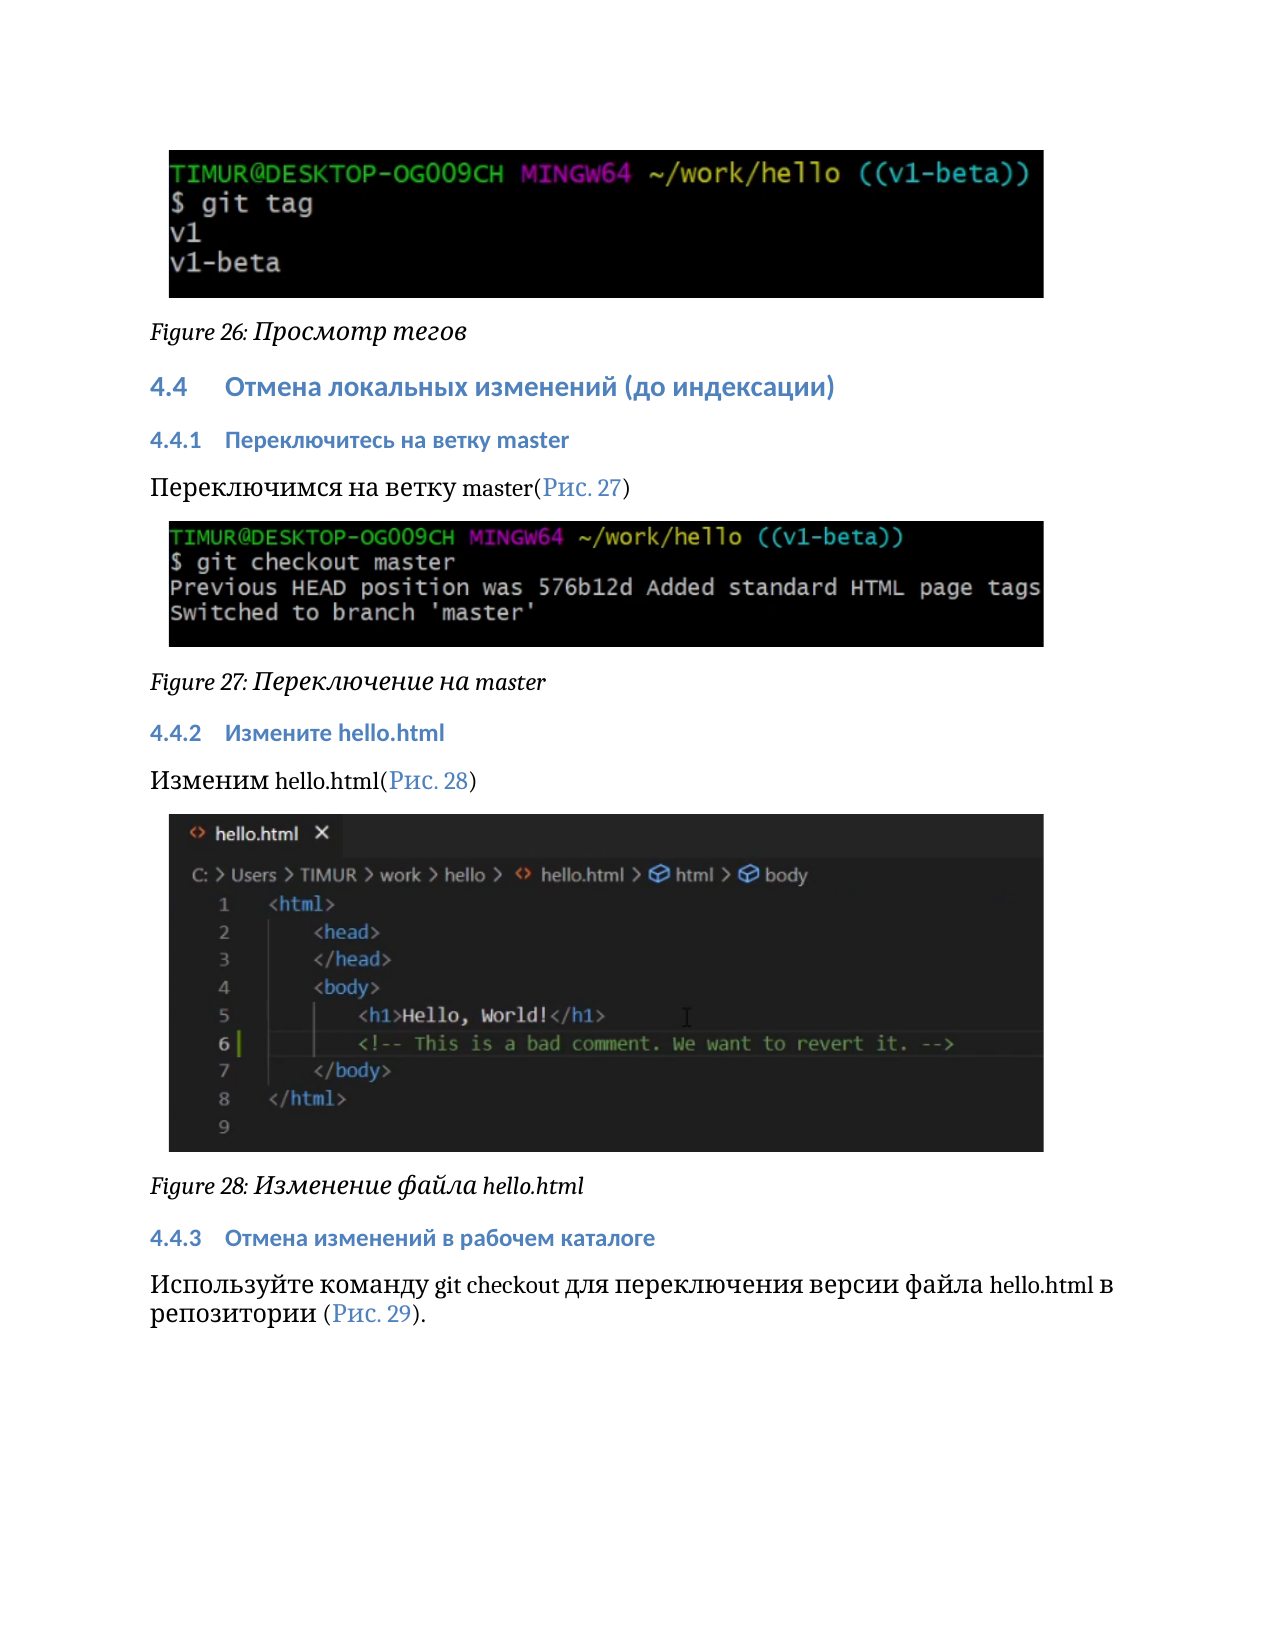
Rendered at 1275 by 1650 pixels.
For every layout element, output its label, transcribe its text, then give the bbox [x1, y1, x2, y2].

text Используйте команду git checkout для переключения версии файла hello.html в репозитории (Рис. 29). [150, 1271, 1125, 1328]
text Изменим hello.html(Рис. 28) [150, 767, 1125, 795]
picture [168, 150, 1044, 298]
subtitle 4.4 Отмена локальных изменений (до индексации) [150, 368, 1125, 403]
subtitle 4.4.1 Переключитесь на ветку master [150, 424, 1125, 455]
text Figure 26: Просмотр тегов [150, 318, 1125, 347]
picture [168, 814, 1044, 1152]
subtitle 4.4.2 Измените hello.html [150, 717, 1125, 748]
subtitle 4.4.3 Отмена изменений в рабочем каталоге [150, 1222, 1125, 1252]
text Figure 28: Изменение файла hello.html [150, 1172, 1125, 1201]
picture [168, 521, 1044, 647]
text Figure 27: Переключение на master [150, 668, 1125, 697]
text Переключимся на ветку master(Рис. 27) [150, 474, 1125, 502]
